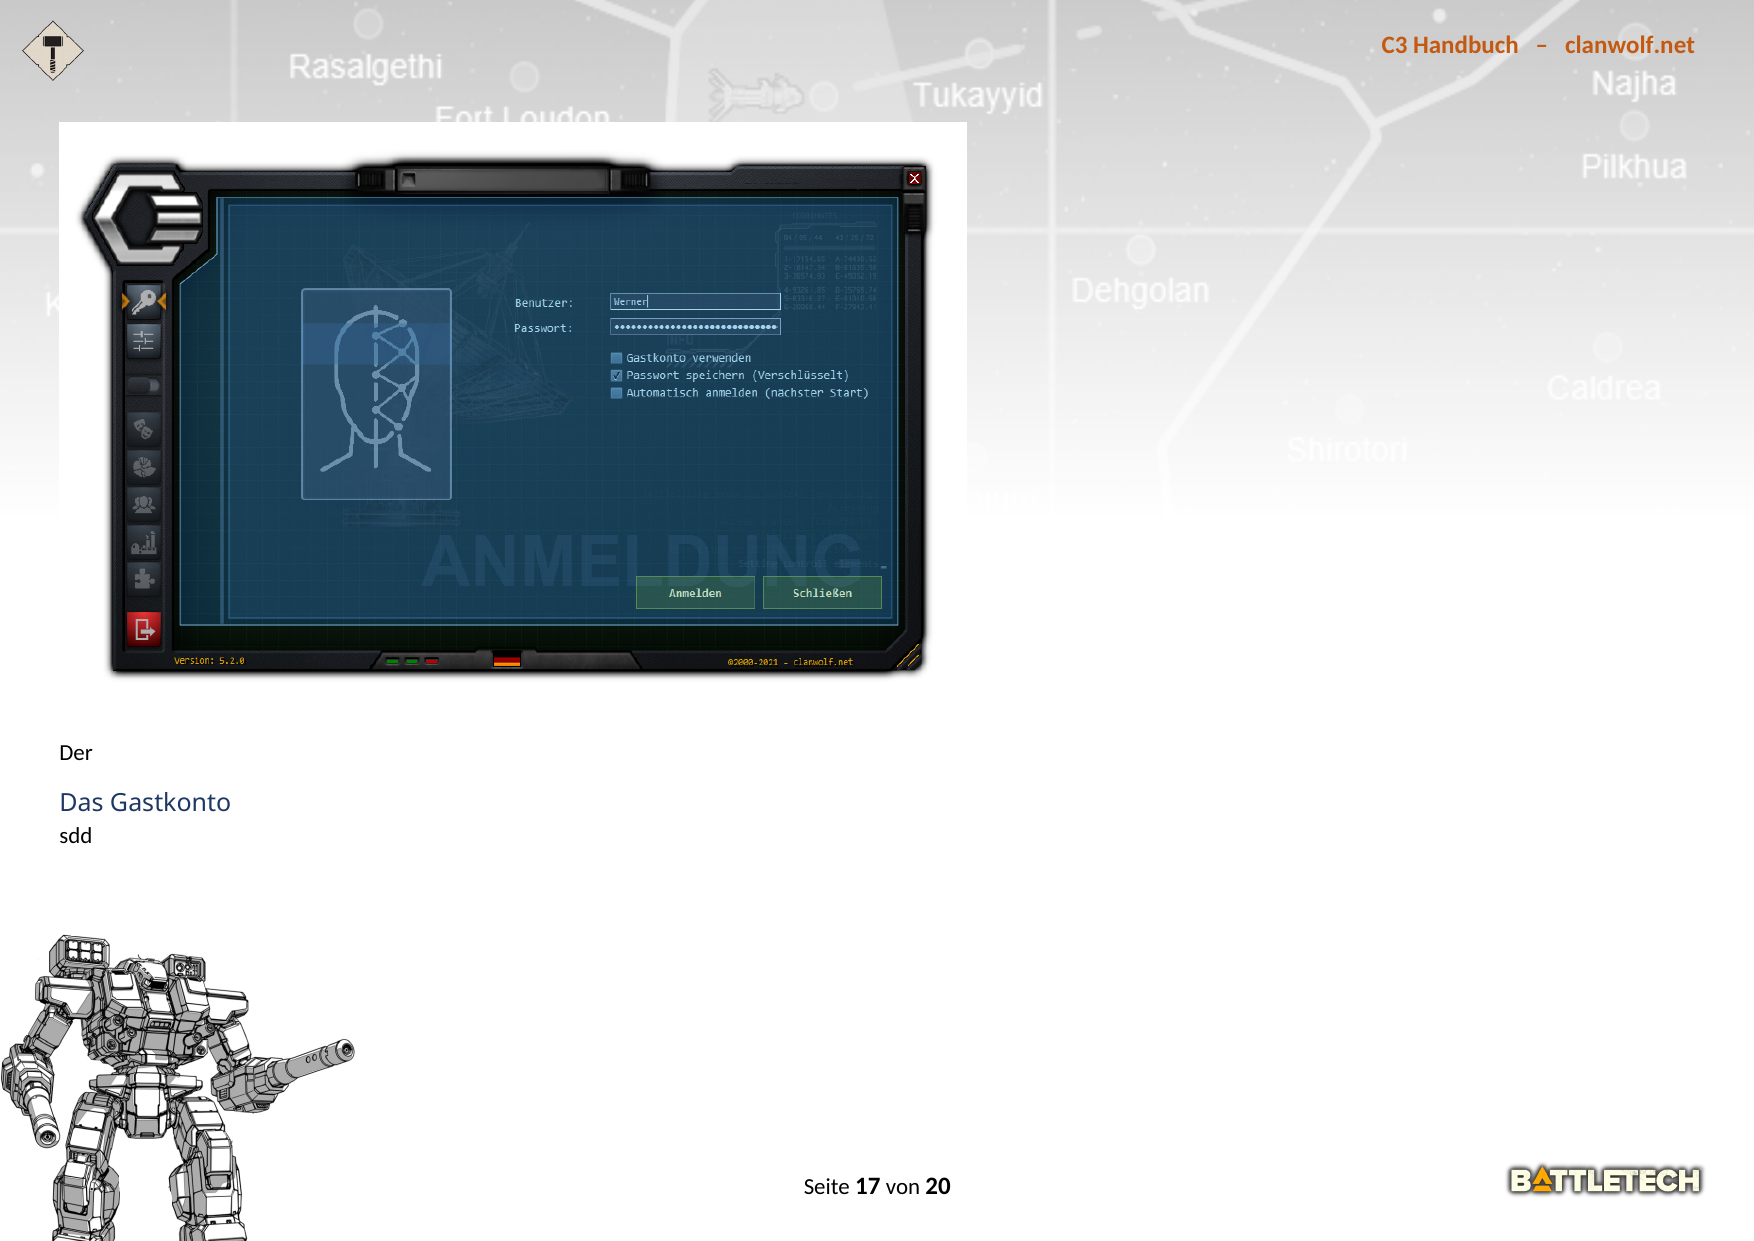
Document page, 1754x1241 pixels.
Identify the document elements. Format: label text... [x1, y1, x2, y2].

text sdd [59, 821, 1695, 849]
picture [0, 913, 359, 1241]
picture [1497, 1146, 1714, 1216]
picture [0, 0, 1754, 531]
text Der [59, 738, 1695, 766]
subtitle Das Gastkonto [59, 784, 1695, 819]
